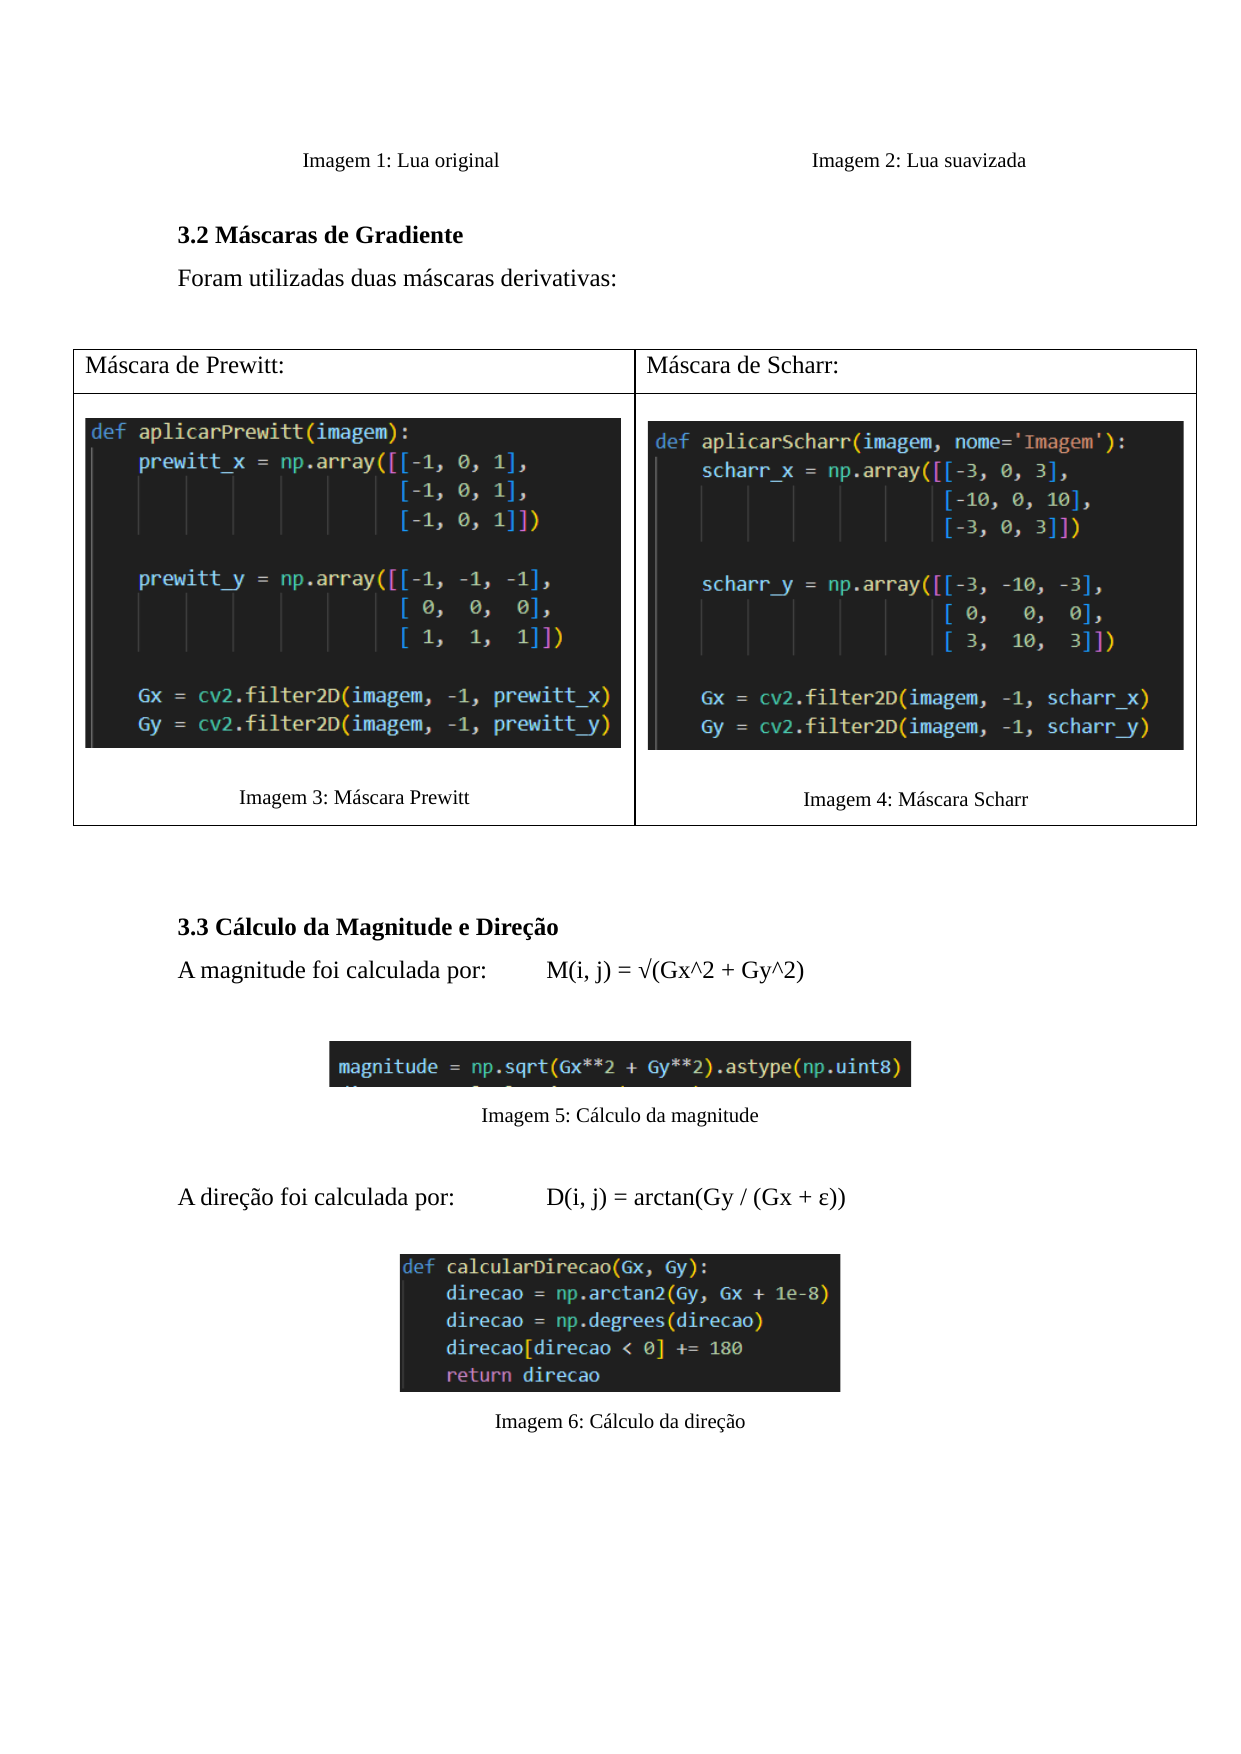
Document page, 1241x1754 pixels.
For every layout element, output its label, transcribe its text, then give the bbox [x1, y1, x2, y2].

picture [399, 1254, 841, 1392]
table_header Máscara de Prewitt: [74, 350, 634, 393]
picture [85, 418, 621, 748]
picture [647, 421, 1184, 750]
text Imagem 6: Cálculo da direção [177, 1409, 1063, 1433]
text A direção foi calculada por: D(i, j) = arctan(Gy / (Gx + ε)) [177, 1182, 1063, 1211]
table_cell Imagem 4: Máscara Scharr [636, 394, 1196, 825]
table_cell Imagem 3: Máscara Prewitt [74, 394, 634, 825]
text Imagem 5: Cálculo da magnitude [177, 1103, 1063, 1127]
text Imagem 1: Lua original Imagem 2: Lua suavizada [177, 148, 1063, 172]
text A magnitude foi calculada por: M(i, j) = √(Gx^2 + Gy^2) [177, 955, 1063, 984]
text 3.3 Cálculo da Magnitude e Direção [177, 912, 1063, 941]
text 3.2 Máscaras de Gradiente [177, 220, 1063, 248]
picture [329, 1041, 912, 1087]
text Foram utilizadas duas máscaras derivativas: [177, 263, 1063, 292]
table_header Máscara de Scharr: [636, 350, 1196, 393]
